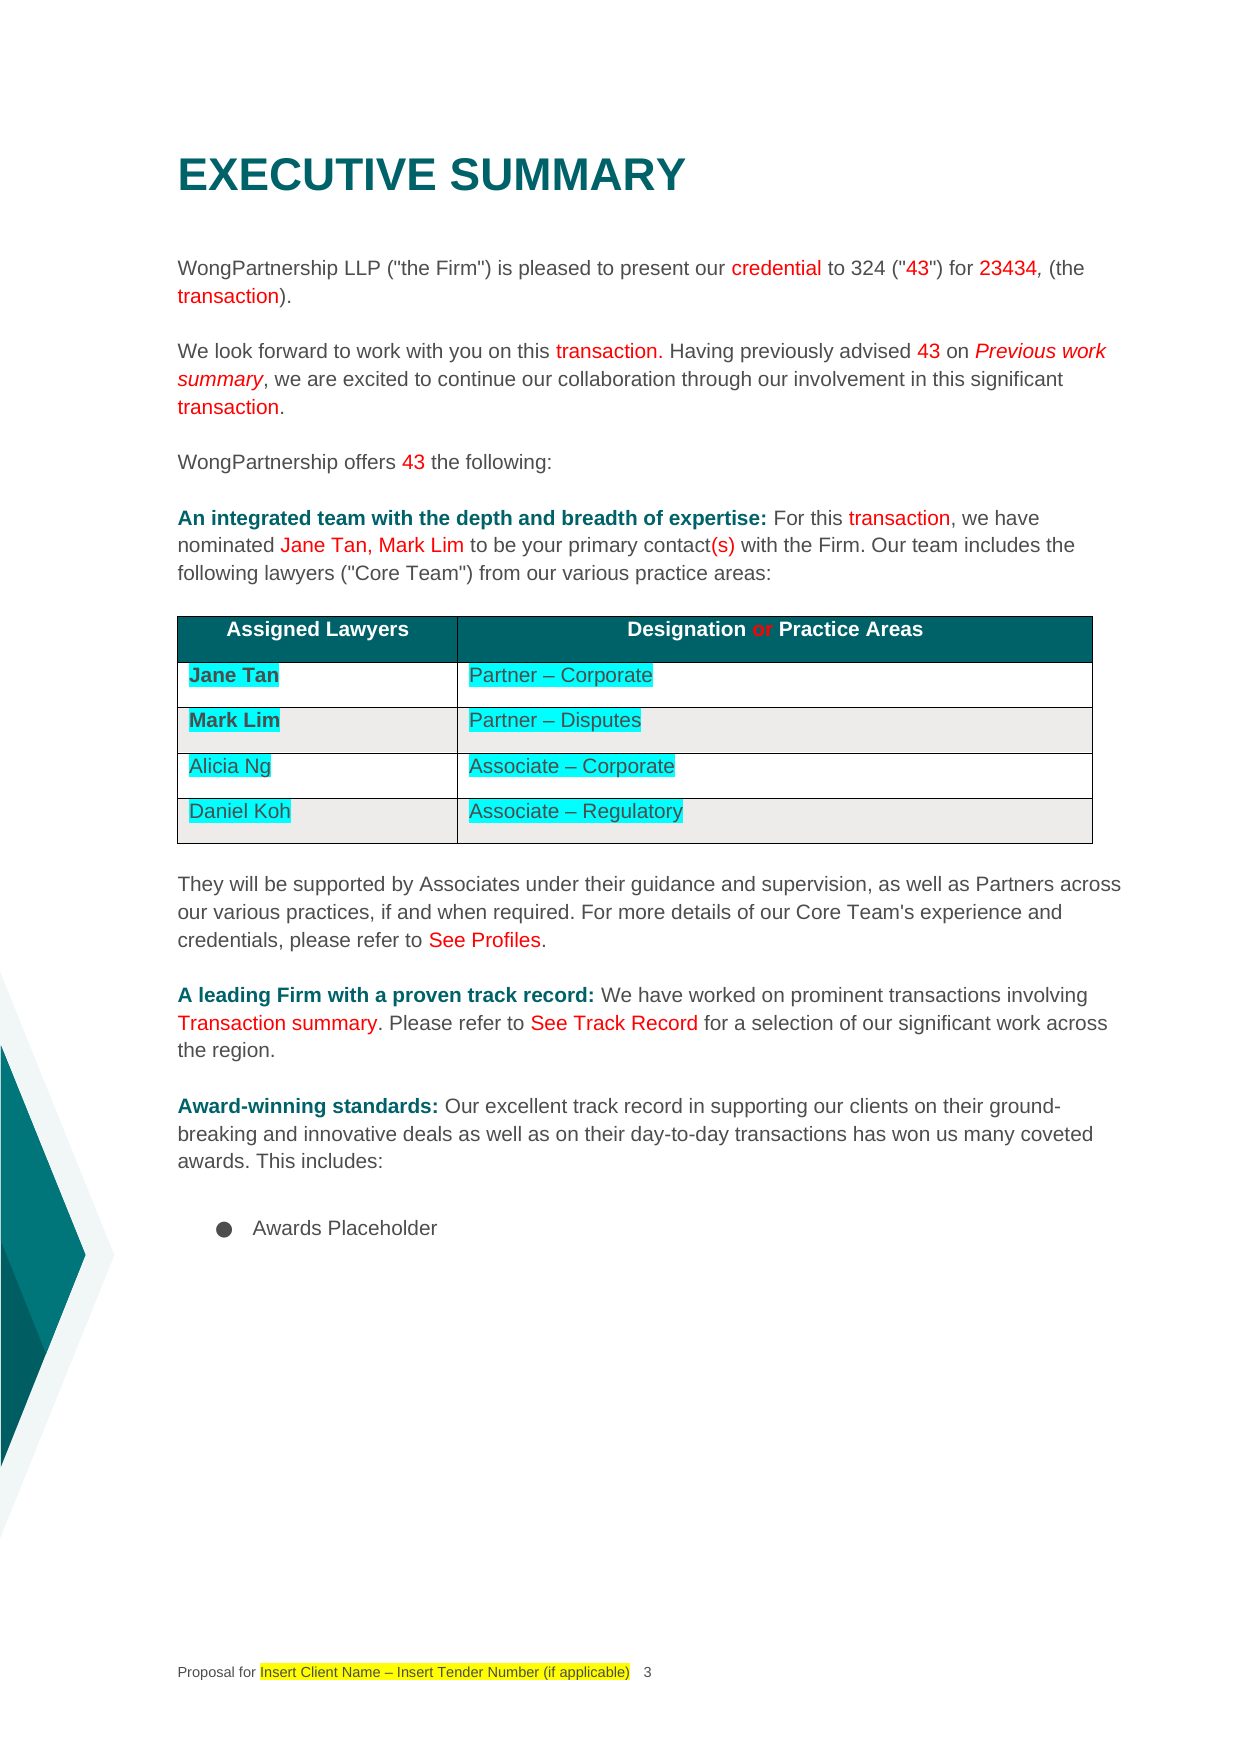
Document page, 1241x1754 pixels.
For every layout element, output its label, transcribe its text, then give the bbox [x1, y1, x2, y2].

text A leading Firm with a proven track record: We have worked on prominent transactions involving Transaction summary. Please refer to See Track Record for a selection of our significant work across the region. [177, 983, 1122, 1062]
table_header Assigned Lawyers [178, 617, 457, 662]
table_cell Jane Tan [178, 663, 457, 707]
subtitle EXECUTIVE SUMMARY [177, 148, 1122, 200]
text Award-winning standards: Our excellent track record in supporting our clients on their ground-breaking and innovative deals as well as on their day-to-day transactions has won us many coveted awards. This includes: [177, 1094, 1122, 1173]
text We look forward to work with you on this transaction. Having previously advised 43 on Previous work summary, we are excited to continue our collaboration through our involvement in this significant transaction. [177, 339, 1122, 418]
table_cell Mark Lim [178, 708, 457, 752]
table_cell Associate – Regulatory [458, 799, 1092, 843]
text WongPartnership LLP ("the Firm") is pleased to present our credential to 324 ("43") for 23434, (the transaction). [177, 256, 1122, 308]
table_cell Daniel Koh [178, 799, 457, 843]
table_cell Partner – Corporate [458, 663, 1092, 707]
table_cell Alicia Ng [178, 754, 457, 798]
list Awards Placeholder [215, 1204, 1122, 1247]
table_cell Partner – Disputes [458, 708, 1092, 752]
table_cell Associate – Corporate [458, 754, 1092, 798]
text WongPartnership offers 43 the following: [177, 450, 1122, 502]
table_header Designation or Practice Areas [458, 617, 1092, 662]
text They will be supported by Associates under their guidance and supervision, as well as Partners across our various practices, if and when required. For more details of our Core Team's experience and credentials, please refer to See Profiles. [177, 872, 1122, 951]
text An integrated team with the depth and breadth of expertise: For this transaction, we have nominated Jane Tan, Mark Lim to be your primary contact(s) with the Firm. Our team includes the following lawyers ("Core Team") from our various practice areas: [177, 505, 1122, 585]
